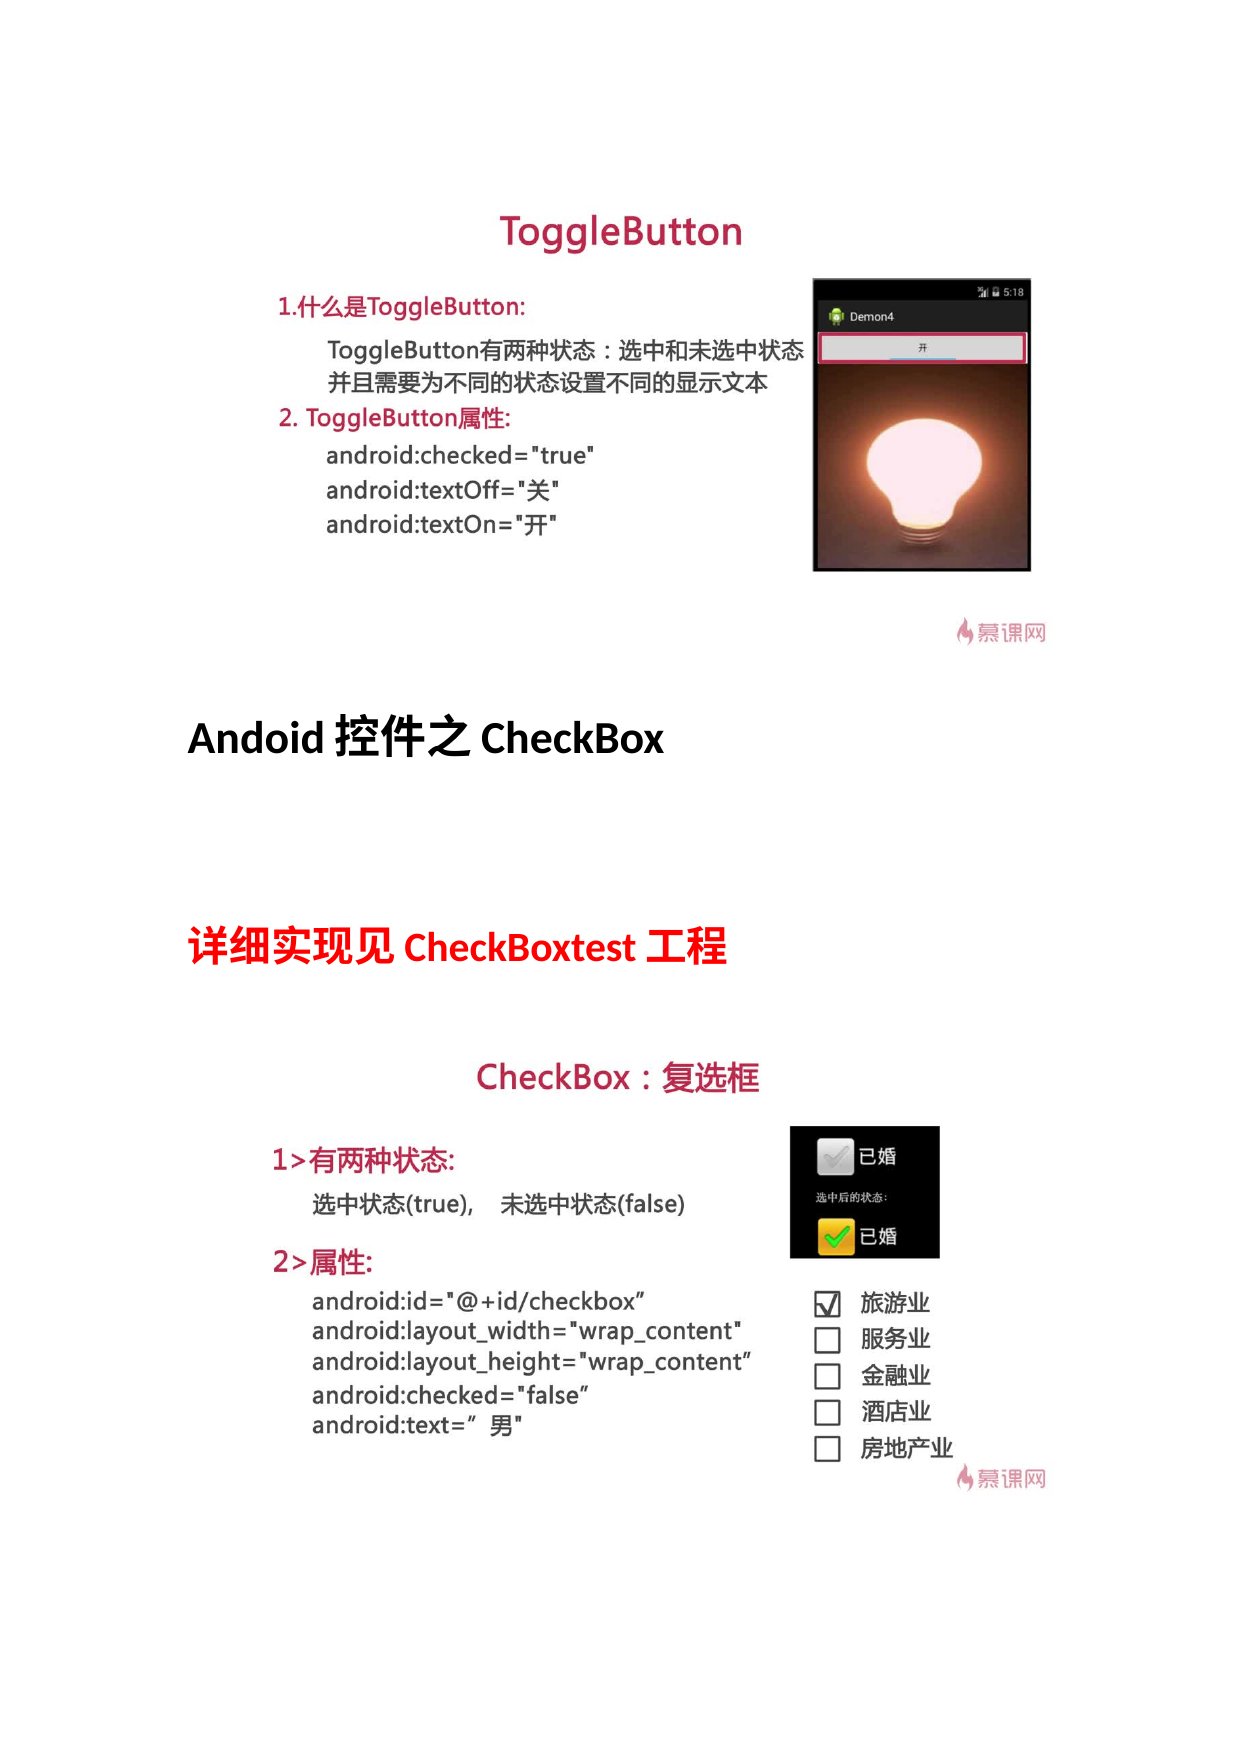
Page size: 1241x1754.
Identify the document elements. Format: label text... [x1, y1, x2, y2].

subtitle Andoid控件之CheckBox [187, 685, 1053, 782]
text 详细实现见CheckBoxtest工程 [187, 910, 1053, 975]
picture [187, 162, 1053, 649]
picture [187, 1007, 1053, 1495]
